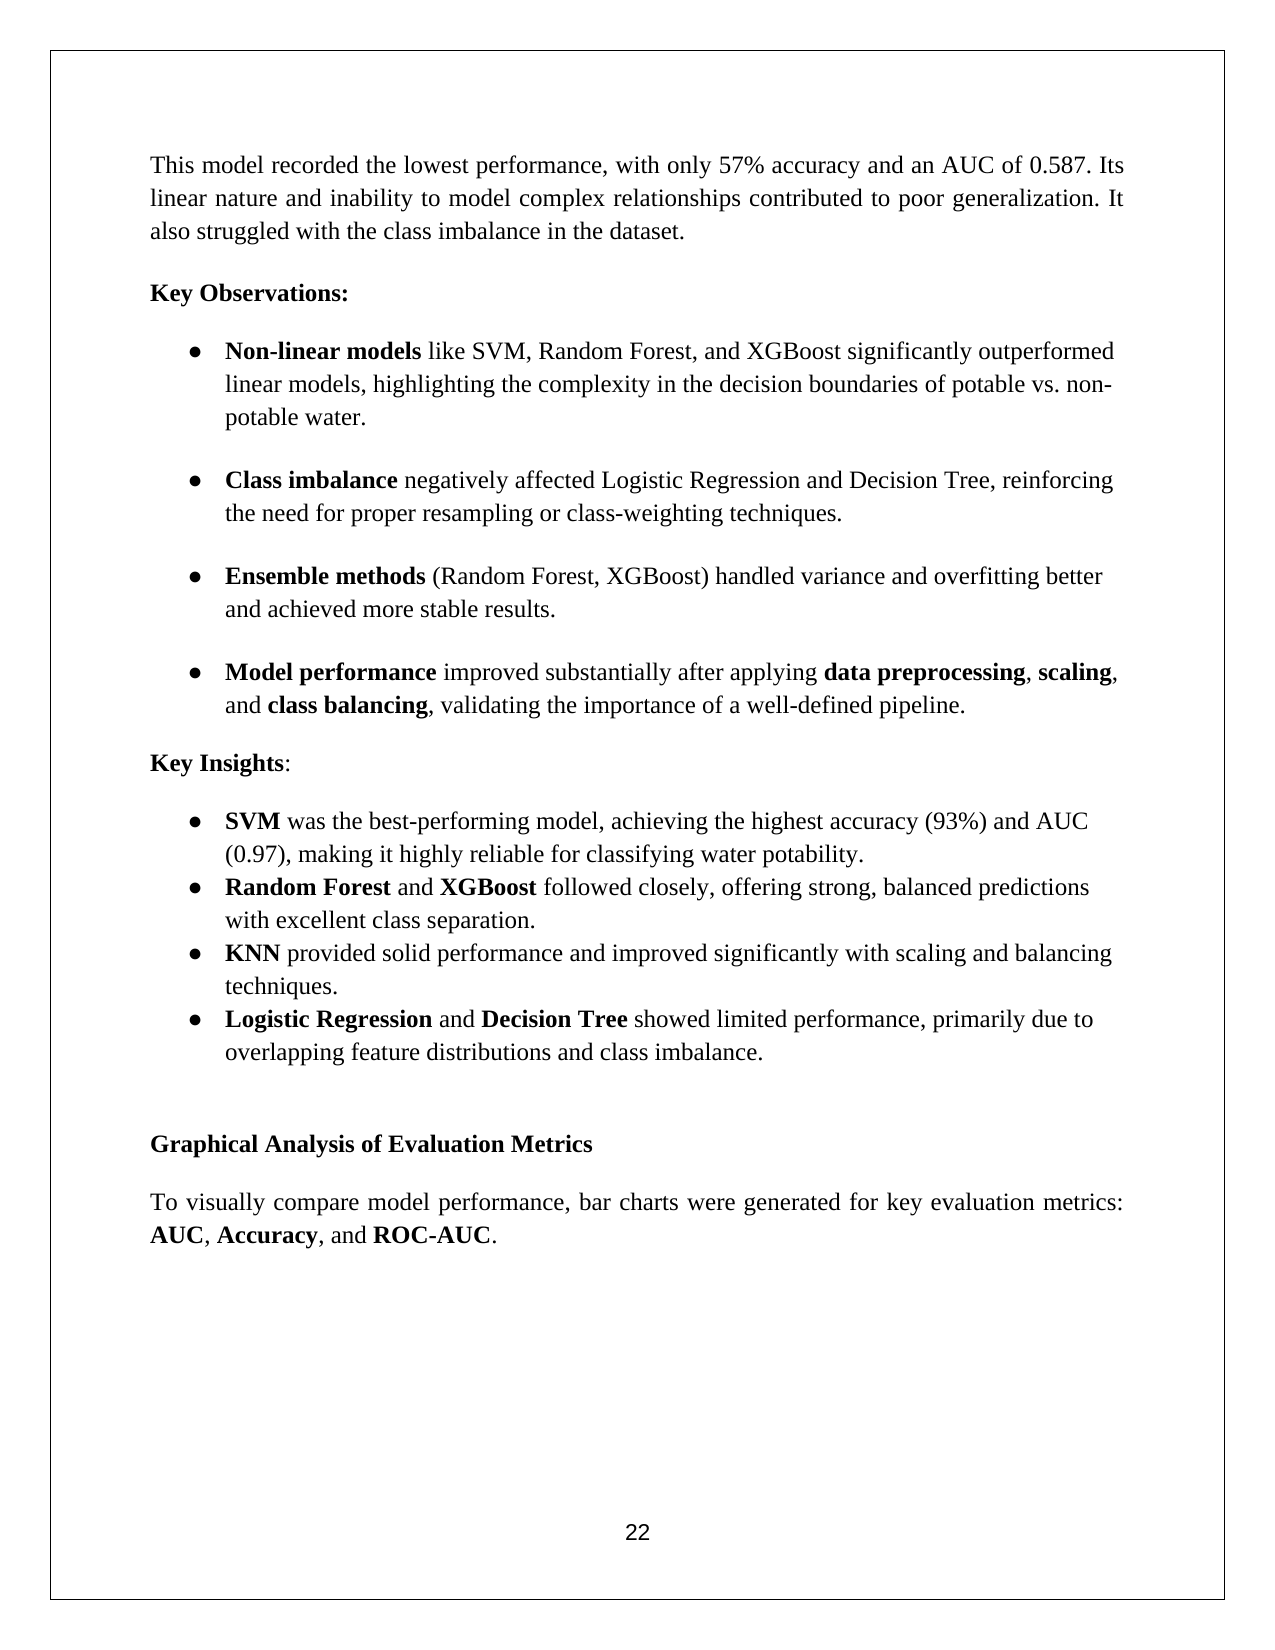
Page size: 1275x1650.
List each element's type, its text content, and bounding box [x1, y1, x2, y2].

list SVM was the best-performing model, achieving the highest accuracy (93%) and AUC (0.97), making it highly reliable for classifying water potability. [187, 806, 1125, 868]
list Ensemble methods (Random Forest, XGBoost) handled variance and overfitting better and achieved more stable results. [187, 561, 1125, 653]
list Model performance improved substantially after applying data preprocessing, scaling, and class balancing, validating the importance of a well-defined pipeline. [187, 657, 1125, 718]
subtitle Graphical Analysis of Evaluation Metrics [150, 1129, 1125, 1158]
list Non-linear models like SVM, Random Forest, and XGBoost significantly outperformed linear models, highlighting the complexity in the decision boundaries of potable vs. non-potable water. [187, 336, 1125, 461]
text This model recorded the lowest performance, with only 57% accuracy and an AUC of 0.587. Its linear nature and inability to model complex relationships contributed to poor generalization. It also struggled with the class imbalance in the dataset. [150, 150, 1125, 245]
subtitle Key Observations: [150, 278, 1125, 307]
list Class imbalance negatively affected Logistic Regression and Decision Tree, reinforcing the need for proper resampling or class-weighting techniques. [187, 465, 1125, 557]
text To visually compare model performance, bar charts were generated for key evaluation metrics: AUC, Accuracy, and ROC-AUC. [150, 1187, 1125, 1249]
list KNN provided solid performance and improved significantly with scaling and balancing techniques. [187, 938, 1125, 1000]
text Key Insights: [150, 748, 1125, 777]
list Random Forest and XGBoost followed closely, offering strong, balanced predictions with excellent class separation. [187, 872, 1125, 934]
list Logistic Regression and Decision Tree showed limited performance, primarily due to overlapping feature distributions and class imbalance. [187, 1004, 1125, 1096]
